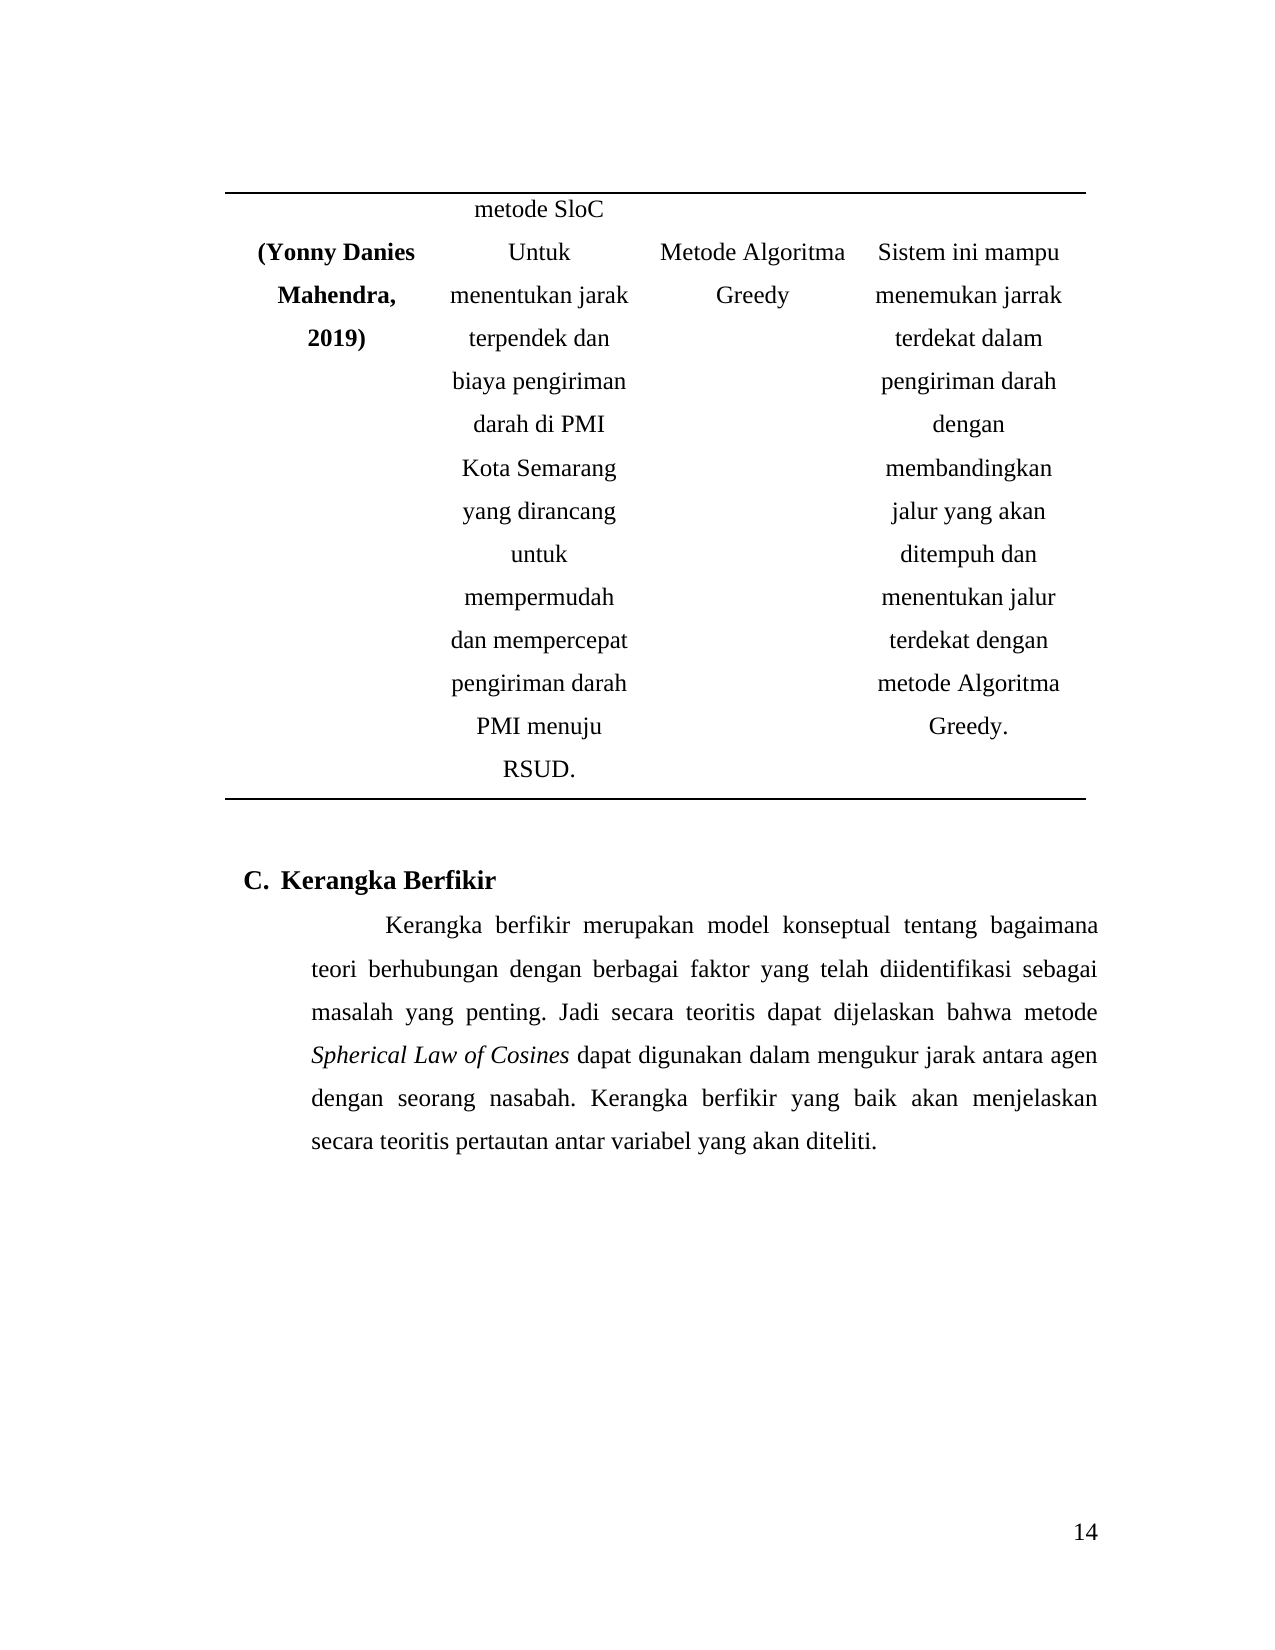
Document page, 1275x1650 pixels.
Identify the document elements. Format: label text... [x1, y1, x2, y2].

list Kerangka Berfikir [243, 864, 1098, 895]
table_header [225, 194, 1086, 798]
text Kerangka berfikir merupakan model konseptual tentang bagaimana teori berhubungan dengan berbagai faktor yang telah diidentifikasi sebagai masalah yang penting. Jadi secara teoritis dapat dijelaskan bahwa metode Spherical Law of Cosines dapat digunakan dalam mengukur jarak antara agen dengan seorang nasabah. Kerangka berfikir yang baik akan menjelaskan secara teoritis pertautan antar variabel yang akan diteliti. [311, 911, 1098, 1155]
